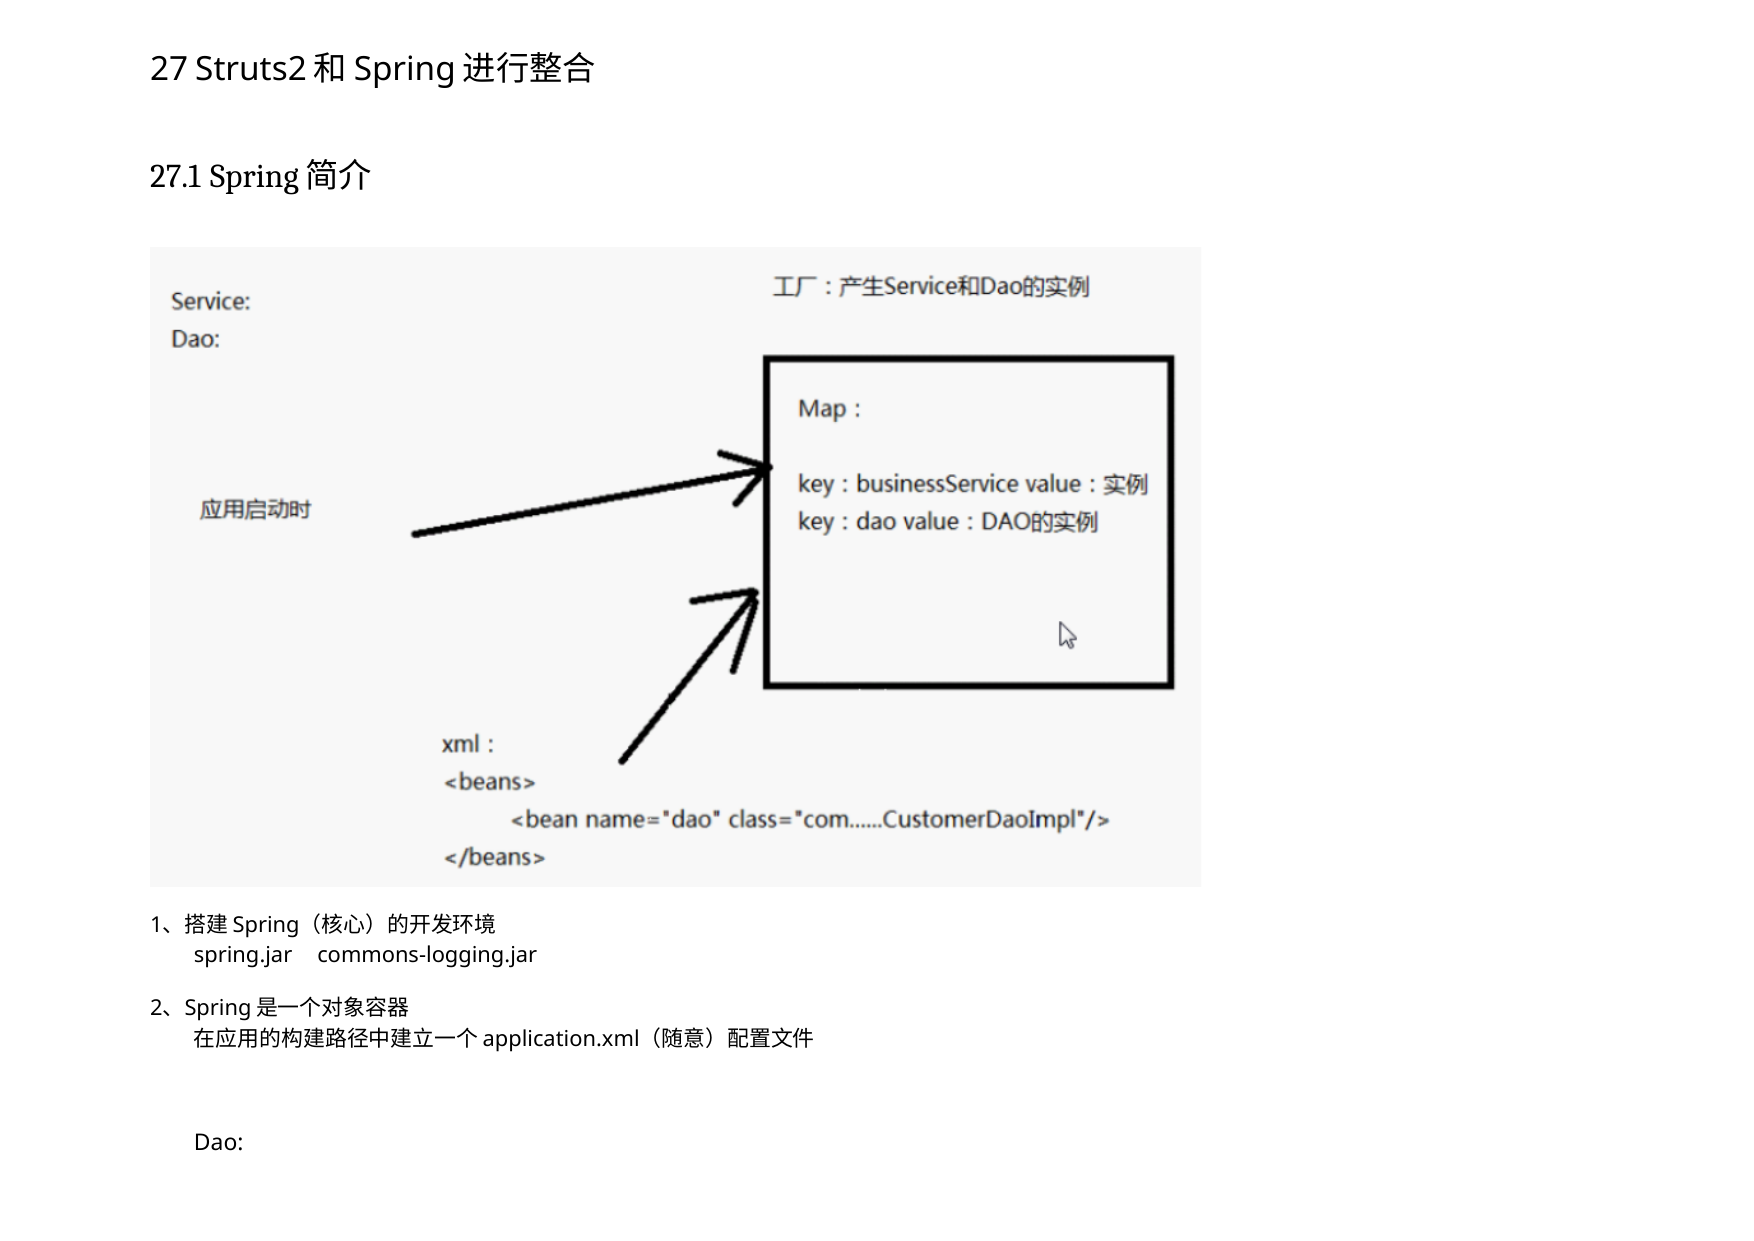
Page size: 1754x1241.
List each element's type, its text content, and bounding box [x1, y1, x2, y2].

text spring.jar commons-logging.jar [150, 939, 1636, 969]
text Dao: [150, 1126, 1636, 1157]
picture [150, 247, 1202, 887]
subtitle Struts2和Spring进行整合 [150, 41, 1636, 90]
subtitle Spring简介 [150, 148, 1636, 197]
list 搭建Spring（核心）的开发环境 [150, 907, 1636, 939]
text 在应用的构建路径中建立一个application.xml（随意）配置文件 [150, 1021, 1636, 1053]
list Spring是一个对象容器 [150, 989, 1636, 1021]
